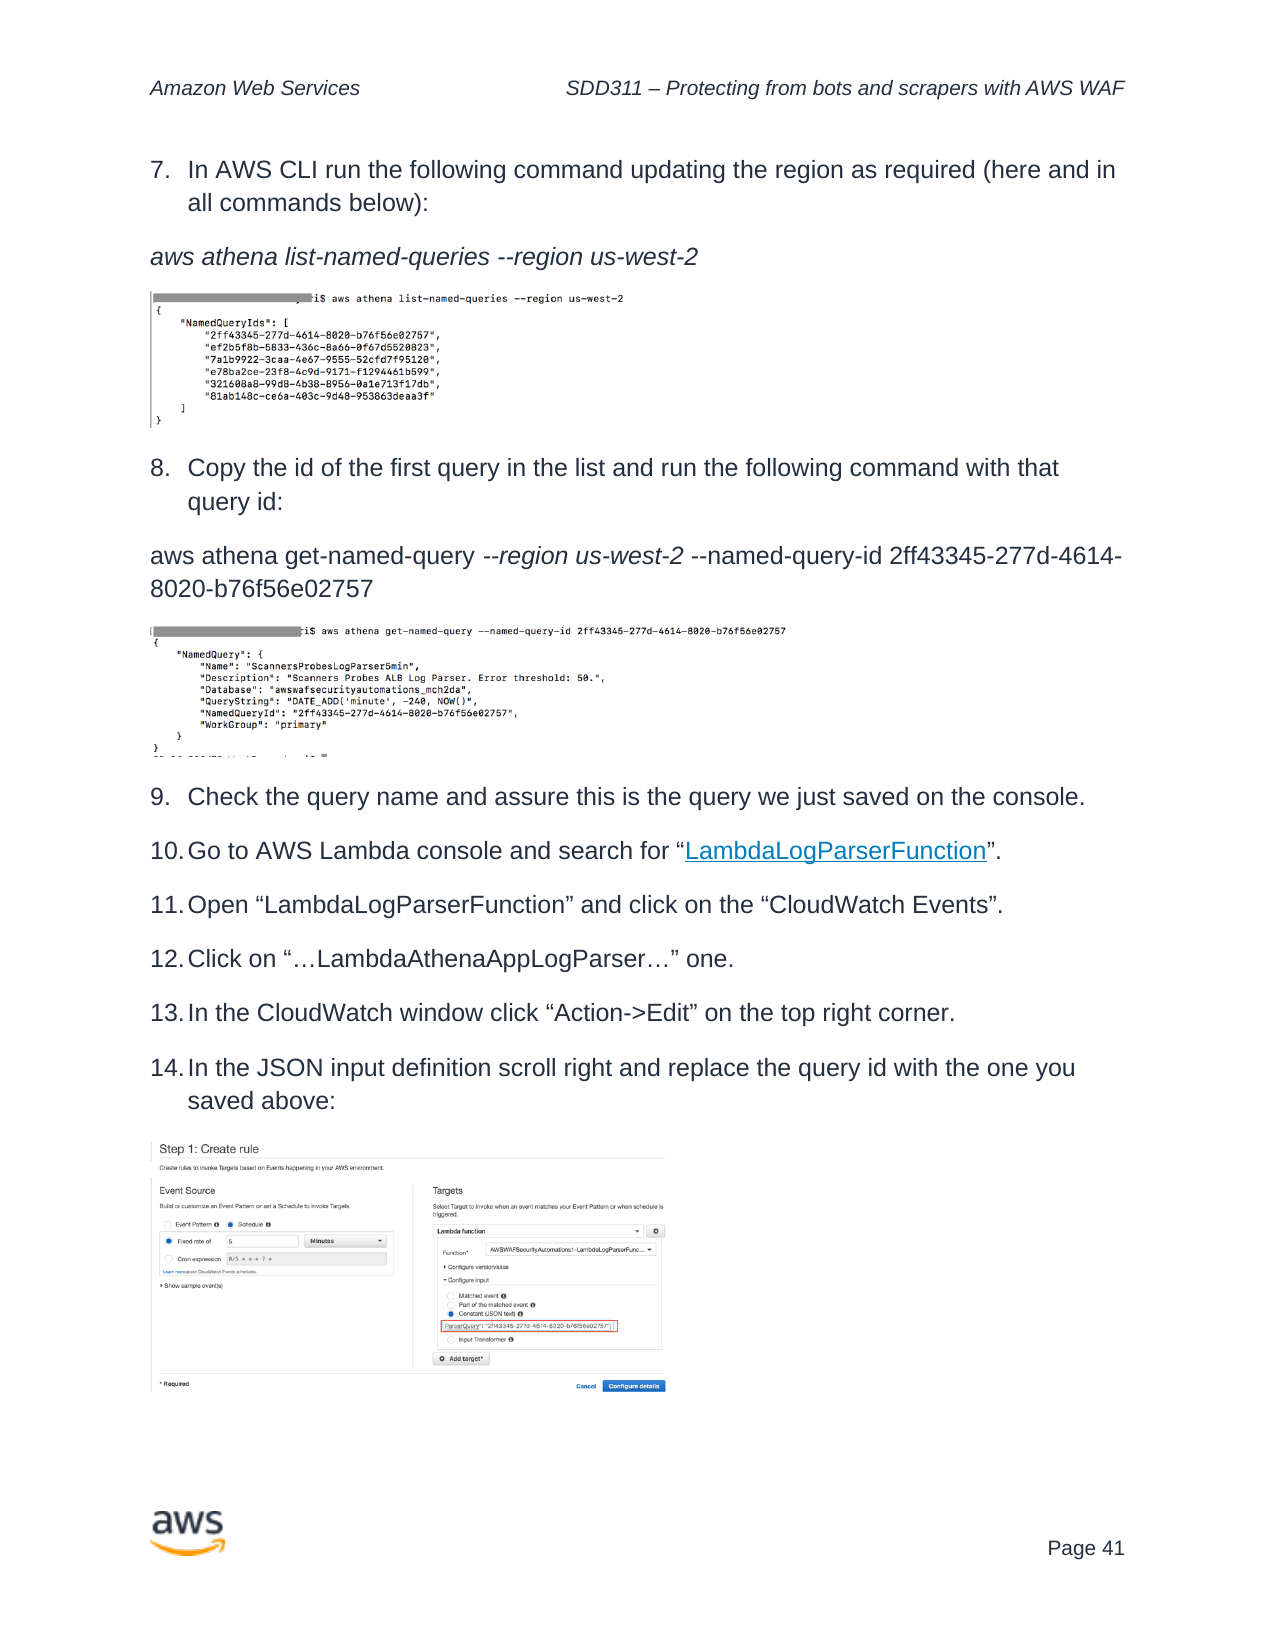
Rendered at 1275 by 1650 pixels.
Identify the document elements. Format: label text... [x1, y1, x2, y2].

list Click on “…LambdaAthenaAppLogParser…” one. [150, 940, 1125, 973]
list In AWS CLI run the following command updating the region as required (here and in all commands below): [150, 150, 1125, 217]
list Copy the id of the first query in the list and run the following command with that query id: [150, 449, 1125, 515]
list In the CloudWatch window click “Action->Edit” on the top right corner. [150, 994, 1125, 1027]
picture [150, 1135, 668, 1393]
list Go to AWS Lambda console and search for “LambdaLogParserFunction”. [150, 831, 1125, 865]
list Check the query name and assure this is the query we just saved on the console. [150, 777, 1125, 811]
list Open “LambdaLogParserFunction” and click on the “CloudWatch Events”. [150, 886, 1125, 919]
list In the JSON input definition scroll right and replace the query id with the one you saved above: [150, 1048, 1125, 1115]
text aws athena list-named-queries --region us-west-2 [150, 237, 1125, 271]
text aws athena get-named-query --region us-west-2 --named-query-id 2ff43345-277d-4614-8020-b76f56e02757 [150, 536, 1125, 603]
picture [150, 291, 658, 428]
picture [150, 623, 790, 757]
picture [150, 1511, 226, 1556]
